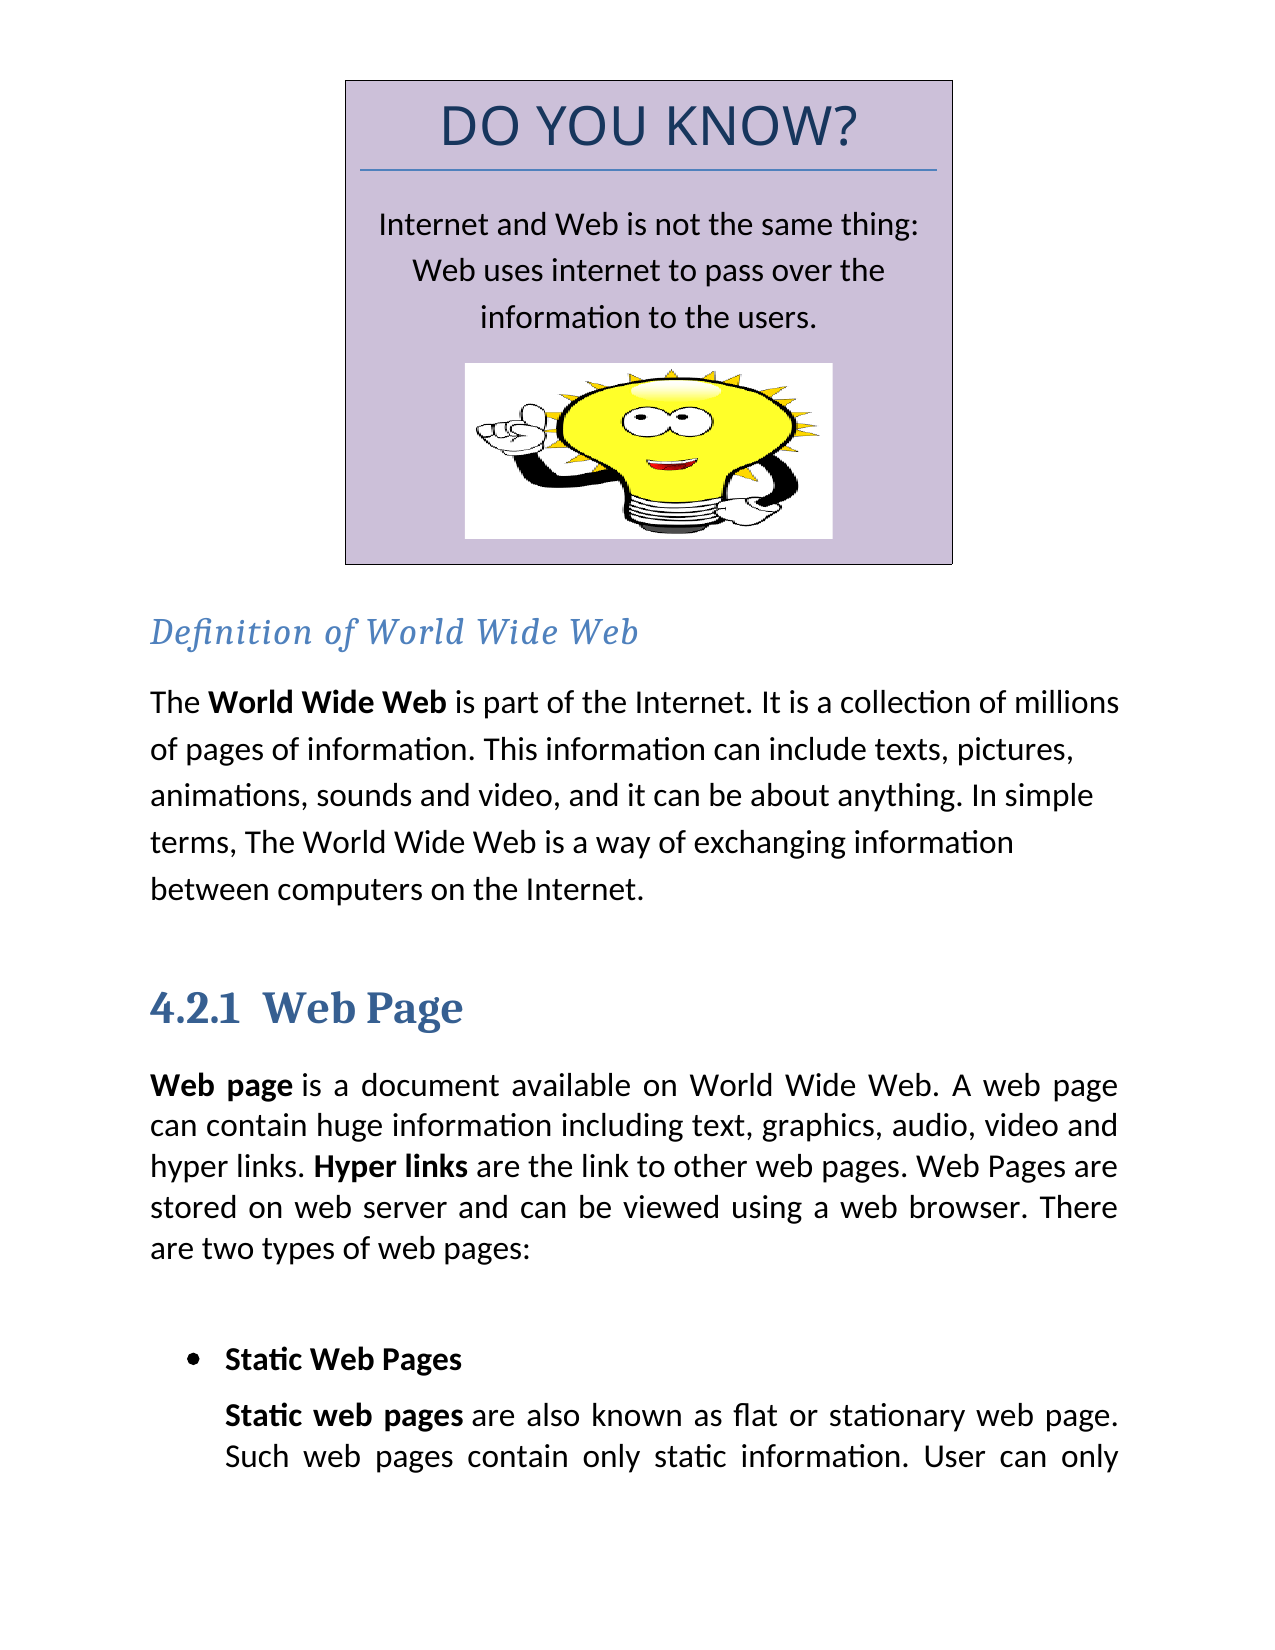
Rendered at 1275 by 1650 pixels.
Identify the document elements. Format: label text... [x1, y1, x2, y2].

text Web page is a document available on World Wide Web. A web page can contain huge information including text, graphics, audio, video and hyper links. Hyper links are the link to other web pages. Web Pages are stored on web server and can be viewed using a web browser. There are two types of web pages: [150, 1064, 1120, 1267]
list Static Web Pages [187, 1338, 1120, 1379]
picture [464, 363, 833, 539]
text Definition of World Wide Web [150, 611, 1125, 654]
subtitle The World Wide Web is part of the Internet. It is a collection of millions of pages of information. This information can include texts, pictures, animations, sounds and video, and it can be about anything. In simple terms, The World Wide Web is a way of exchanging information between computers on the Internet. [150, 681, 1125, 909]
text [225, 1394, 1120, 1475]
list Web Page [150, 982, 1125, 1035]
